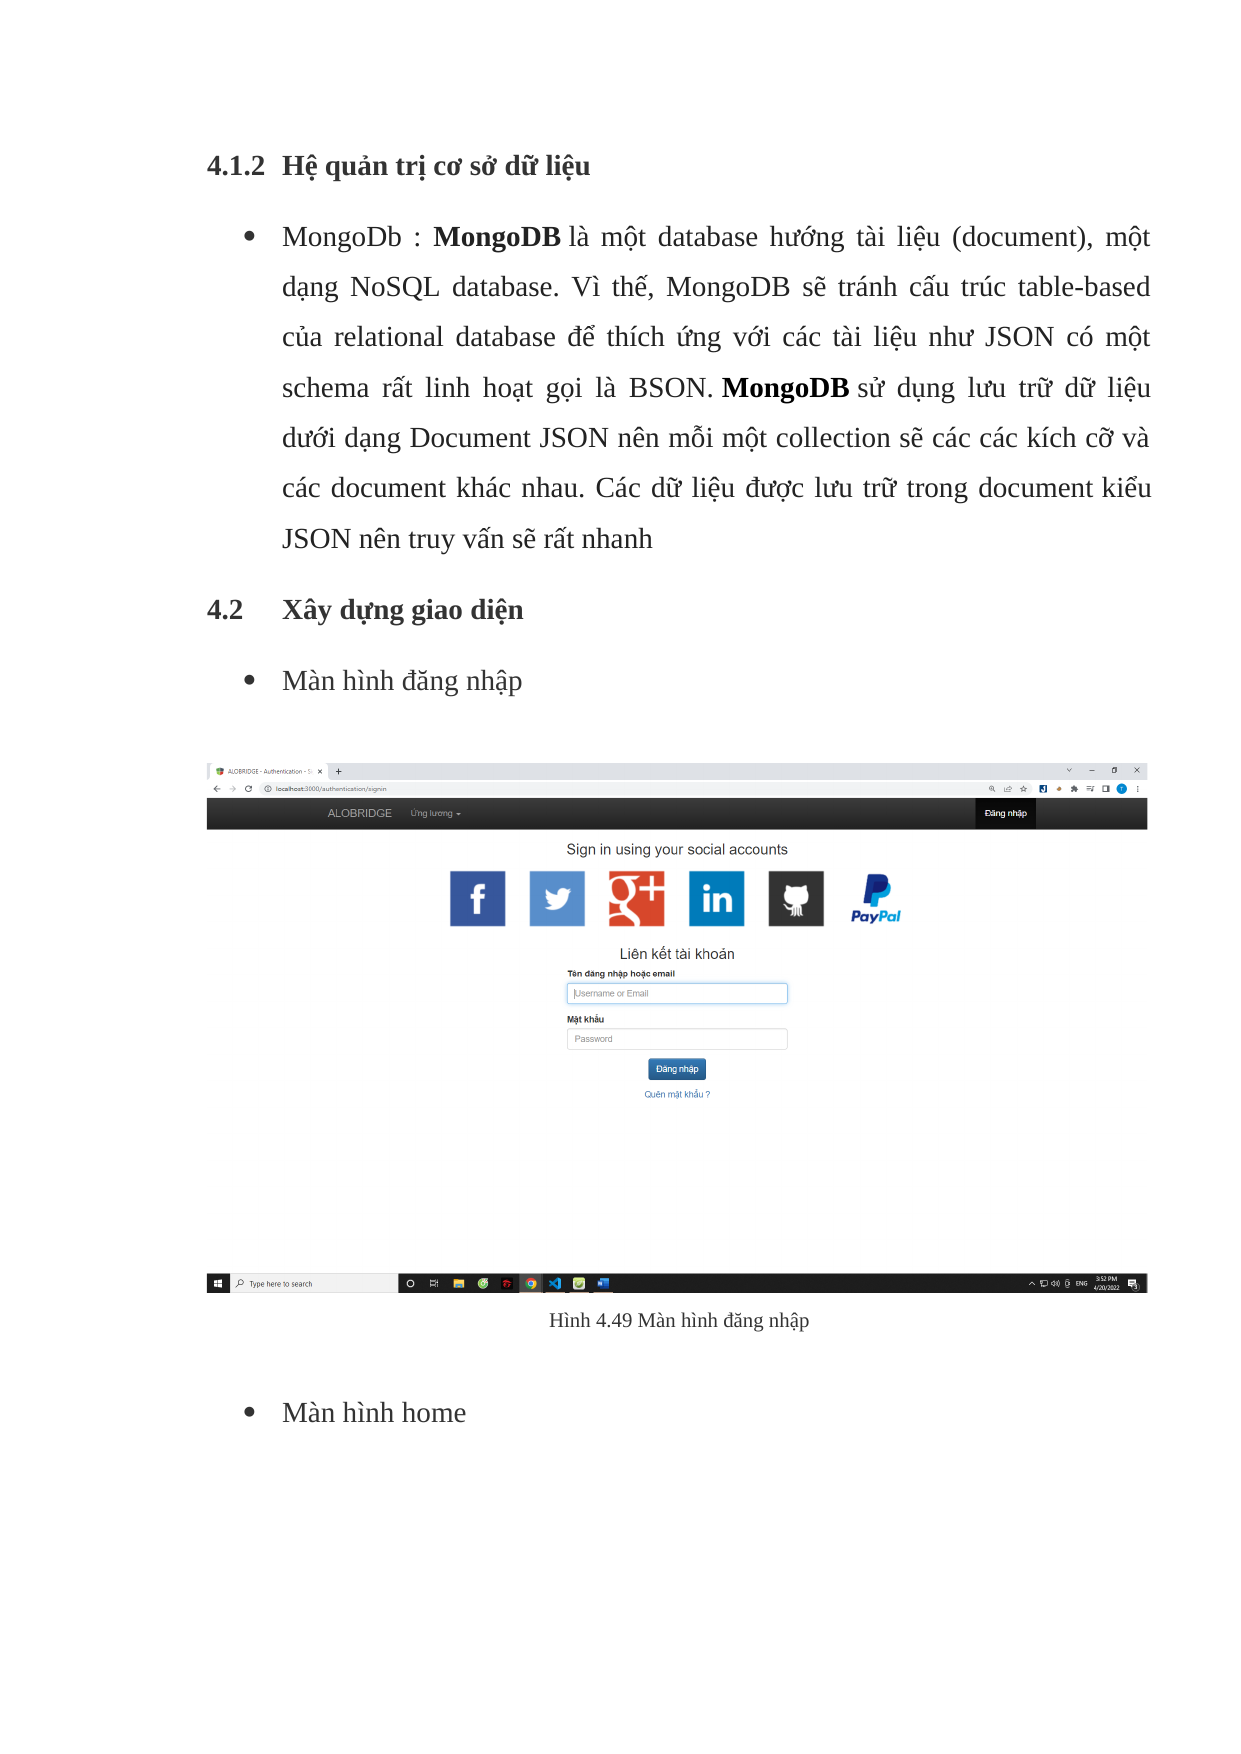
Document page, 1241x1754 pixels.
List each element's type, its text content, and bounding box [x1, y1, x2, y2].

picture [206, 763, 1148, 1293]
list Màn hình home [244, 1395, 1152, 1428]
subtitle Hệ quản trị cơ sở dữ liệu [207, 148, 1152, 181]
text Hình 4.1 Màn hình đăng nhập [207, 1308, 1152, 1332]
list Màn hình đăng nhập [244, 663, 1152, 697]
list MongoDb : MongoDB là một database hướng tài liệu (document), một dạng NoSQL database. Vì thế, MongoDB sẽ tránh cấu trúc table-based của relational database để thích ứng với các tài liệu như JSON có một schema rất linh hoạt gọi là BSON. MongoDB sử dụng lưu trữ dữ liệu dưới dạng Document JSON nên mỗi một collection sẽ các các kích cỡ và các document khác nhau. Các dữ liệu được lưu trữ trong document kiểu JSON nên truy vấn sẽ rất nhanh [244, 219, 1152, 554]
subtitle Xây dựng giao diện [207, 592, 1152, 626]
